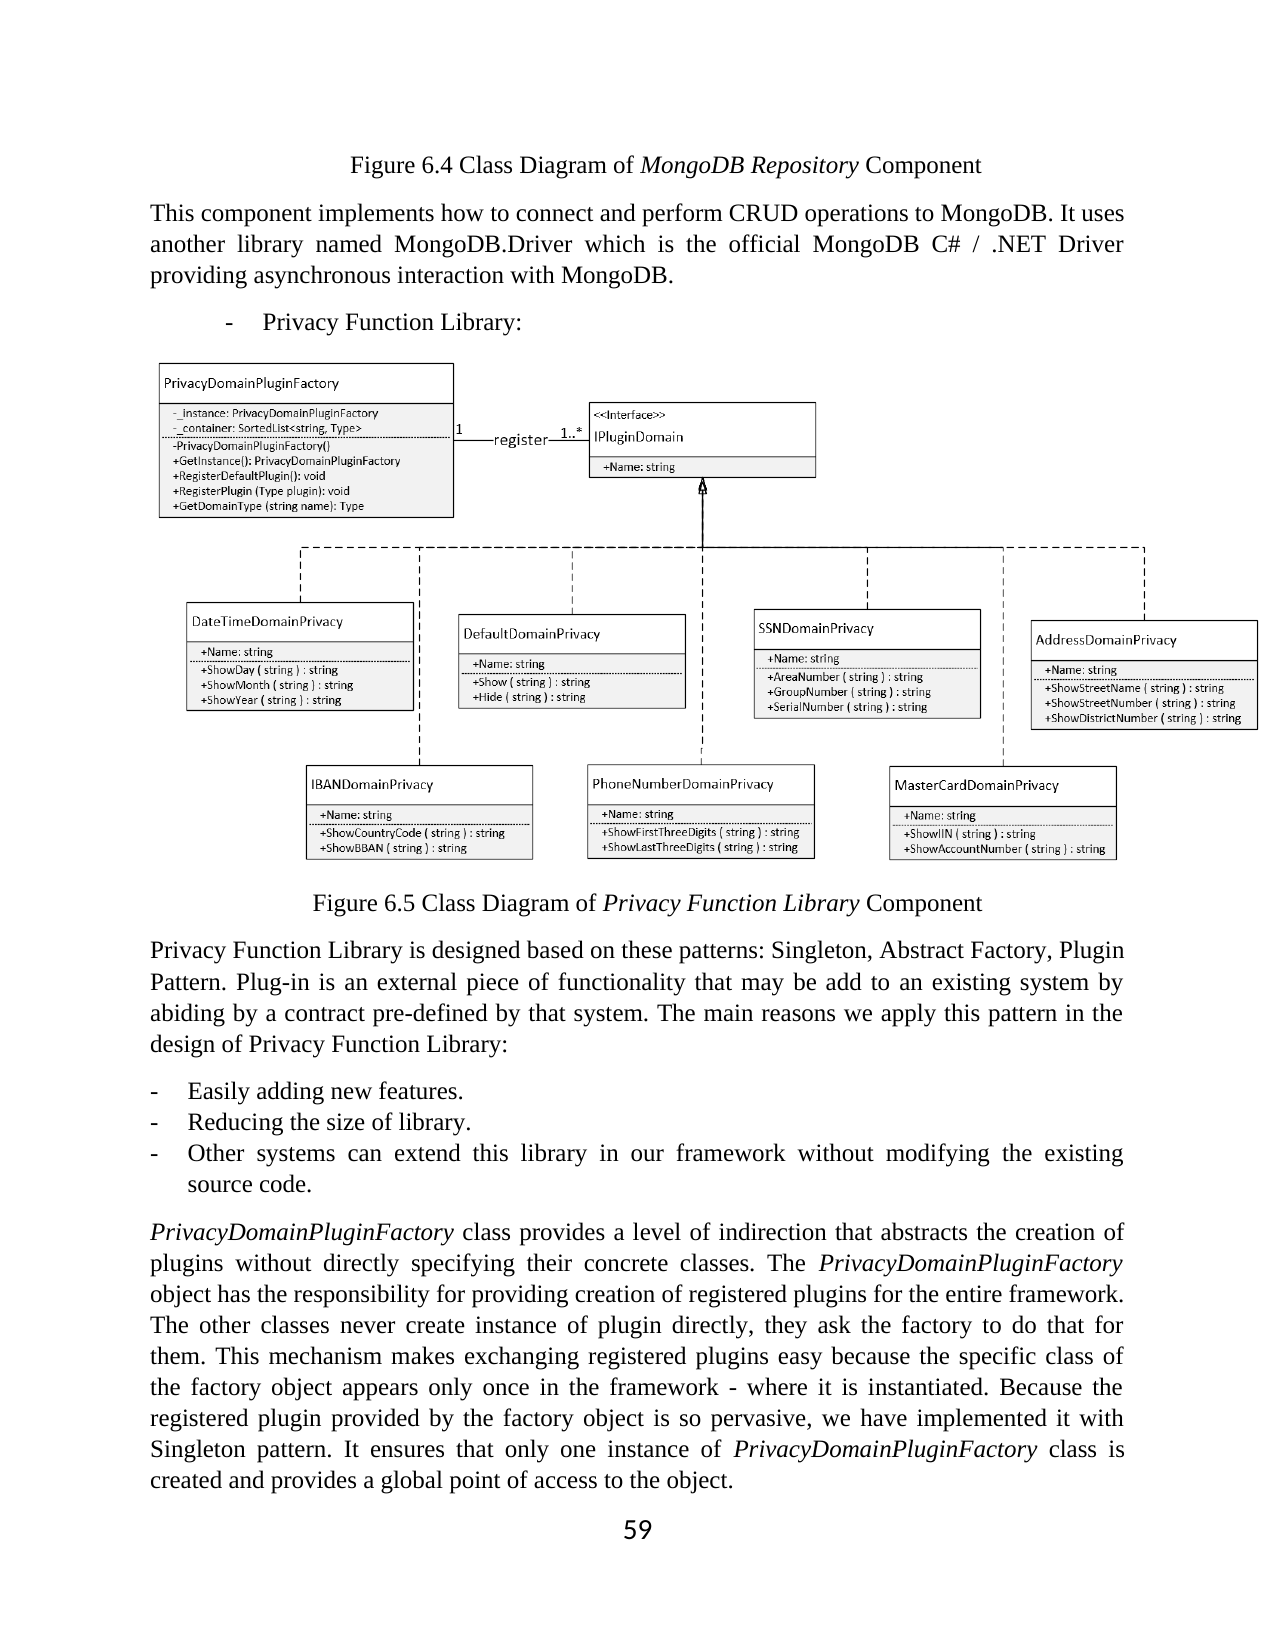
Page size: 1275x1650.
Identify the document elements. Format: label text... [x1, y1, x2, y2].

text Figure 6.5 Class Diagram of Privacy Function Library Component [225, 888, 1125, 917]
text This component implements how to connect and perform CRUD operations to MongoDB. It uses another library named MongoDB.Driver which is the official MongoDB C# / .NET Driver providing asynchronous interaction with MongoDB. [150, 198, 1125, 288]
text Figure 6.4 Class Diagram of MongoDB Repository Component [225, 150, 1125, 179]
list Privacy Function Library: [225, 307, 1125, 336]
list Reducing the size of library. [150, 1107, 1125, 1136]
list Other systems can extend this library in our framework without modifying the existing source code. [150, 1138, 1125, 1198]
text Privacy Function Library is designed based on these patterns: Singleton, Abstract Factory, Plugin Pattern. Plug-in is an external piece of functionality that may be add to an existing system by abiding by a contract pre-defined by that system. The main reasons we apply this pattern in the design of Privacy Function Library: [150, 936, 1125, 1057]
text PrivacyDomainPluginFactory class provides a level of indirection that abstracts the creation of plugins without directly specifying their concrete classes. The PrivacyDomainPluginFactory object has the responsibility for providing creation of registered plugins for the entire framework. The other classes never create instance of plugin directly, they ask the factory to do that for them. This mechanism makes exchanging registered plugins easy because the specific class of the factory object appears only once in the framework - where it is instantiated. Because the registered plugin provided by the factory object is so pervasive, we have implemented it with Singleton pattern. It ensures that only one instance of PrivacyDomainPluginFactory class is created and provides a global point of access to the object. [150, 1217, 1125, 1494]
list Easily adding new features. [150, 1076, 1125, 1105]
picture [150, 355, 1275, 869]
